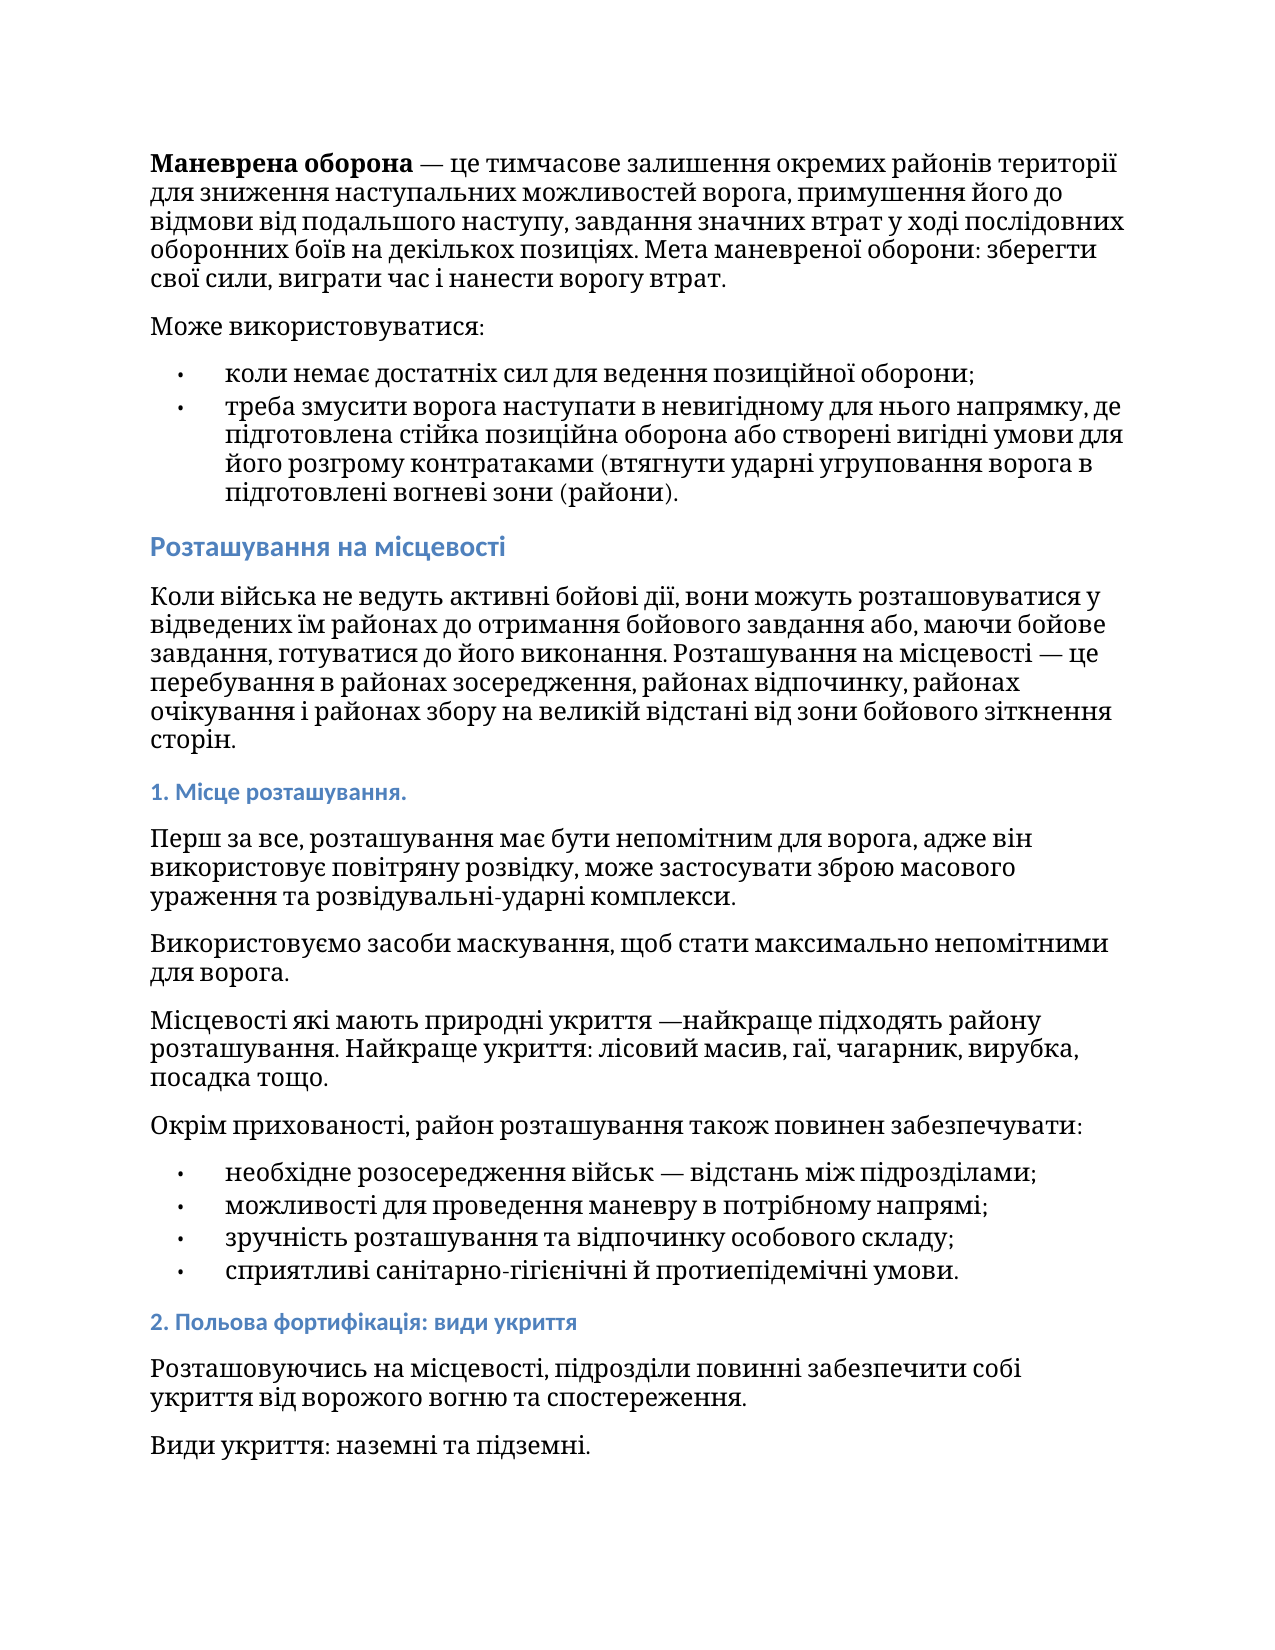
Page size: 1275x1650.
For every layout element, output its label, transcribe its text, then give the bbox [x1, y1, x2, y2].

text Місцевості які мають природні укриття —найкраще підходять району розташування. Найкраще укриття: лісовий масив, гаї, чагарник, вирубка, посадка тощо. [150, 1007, 1125, 1093]
list коли немає достатніх сил для ведення позиційної оборони; [175, 360, 1125, 389]
text Використовуємо засоби маскування, щоб стати максимально непомітними для ворога. [150, 930, 1125, 988]
text Розташовуючись на місцевості, підрозділи повинні забезпечити собі укриття від ворожого вогню та спостереження. [150, 1355, 1125, 1413]
text Окрім прихованості, район розташування також повинен забезпечувати: [150, 1112, 1125, 1140]
text Перш за все, розташування має бути непомітним для ворога, адже він використовує повітряну розвідку, може застосувати зброю масового ураження та розвідувальні-ударні комплекси. [150, 825, 1125, 912]
list зручність розташування та відпочинку особового складу; [175, 1224, 1125, 1253]
list необхідне розосередження військ — відстань між підрозділами; [175, 1159, 1125, 1188]
list сприятливі санітарно-гігієнічні й протиепідемічні умови. [175, 1257, 1125, 1285]
subtitle 1. Місце розташування. [150, 776, 1125, 807]
text Може використовуватися: [150, 312, 1125, 341]
text Види укриття: наземні та підземні. [150, 1432, 1125, 1460]
subtitle 2. Польова фортифікація: види укриття [150, 1306, 1125, 1337]
text Коли війська не ведуть активні бойові дії, вони можуть розташовуватися у відведених їм районах до отримання бойового завдання або, маючи бойове завдання, готуватися до його виконання. Розташування на місцевості — це перебування в районах зосередження, районах відпочинку, районах очікування і районах збору на великій відстані від зони бойового зіткнення сторін. [150, 583, 1125, 755]
list треба змусити ворога наступати в невигідному для нього напрямку, де підготовлена стійка позиційна оборона або створені вигідні умови для його розгрому контратаками (втягнути ударні угруповання ворога в підготовлені вогневі зони (райони). [175, 392, 1125, 507]
list можливості для проведення маневру в потрібному напрямі; [175, 1192, 1125, 1220]
text Маневрена оборона — це тимчасове залишення окремих районів території для зниження наступальних можливостей ворога, примушення його до відмови від подальшого наступу, завдання значних втрат у ході послідовних оборонних боїв на декількох позиціях. Мета маневреної оборони: зберегти свої сили, виграти час і нанести ворогу втрат. [150, 150, 1125, 294]
subtitle Розташування на місцевості [150, 528, 1125, 564]
